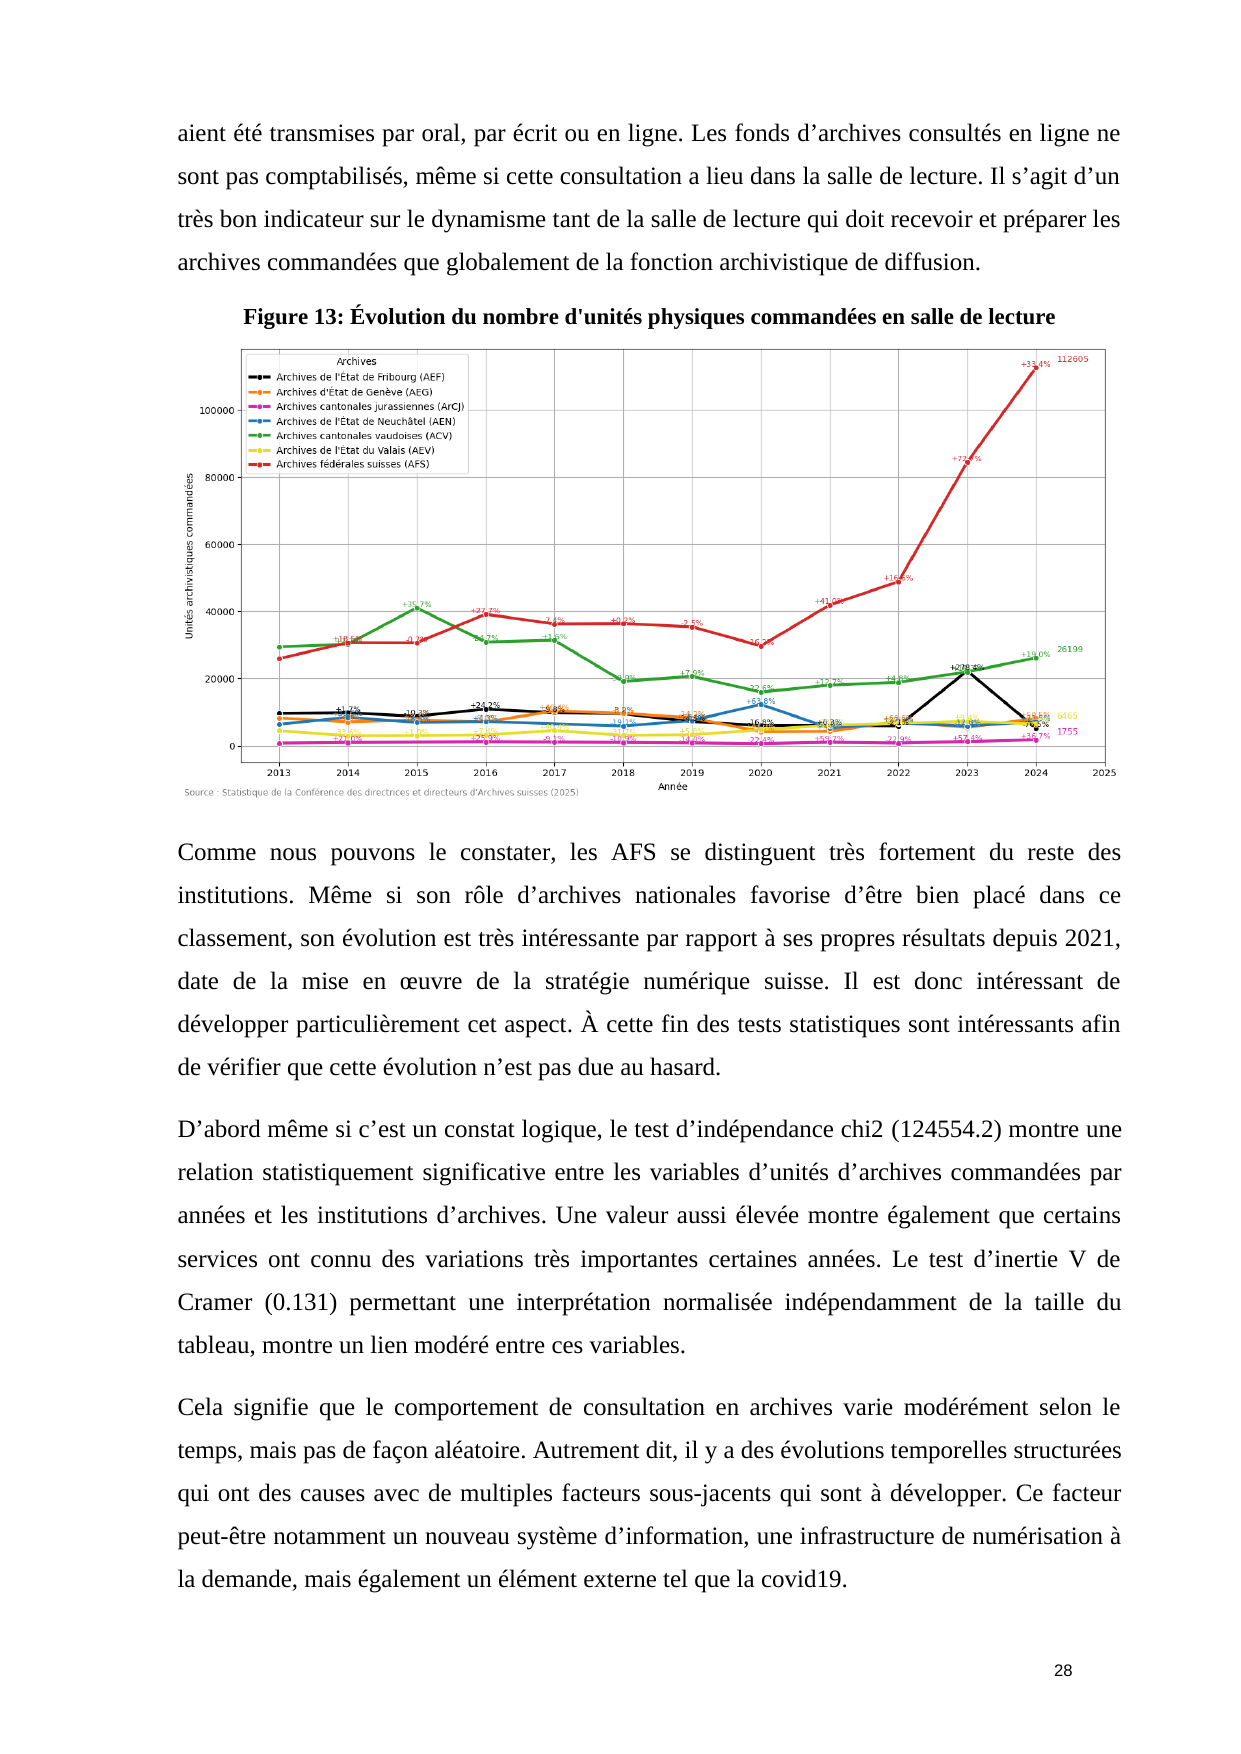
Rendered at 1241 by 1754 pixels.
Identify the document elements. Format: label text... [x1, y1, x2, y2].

text D’abord même si c’est un constat logique, le test d’indépendance chi2 (124554.2) montre une relation statistiquement significative entre les variables d’unités d’archives commandées par années et les institutions d’archives. Une valeur aussi élevée montre également que certains services ont connu des variations très importantes certaines années. Le test d’inertie V de Cramer (0.131) permettant une interprétation normalisée indépendamment de la taille du tableau, montre un lien modéré entre ces variables. [177, 1114, 1122, 1359]
text Comme nous pouvons le constater, les AFS se distinguent très fortement du reste des institutions. Même si son rôle d’archives nationales favorise d’être bien placé dans ce classement, son évolution est très intéressante par rapport à ses propres résultats depuis 2021, date de la mise en œuvre de la stratégie numérique suisse. Il est donc intéressant de développer particulièrement cet aspect. À cette fin des tests statistiques sont intéressants afin de vérifier que cette évolution n’est pas due au hasard. [177, 837, 1122, 1081]
text Cela signifie que le comportement de consultation en archives varie modérément selon le temps, mais pas de façon aléatoire. Autrement dit, il y a des évolutions temporelles structurées qui ont des causes avec de multiples facteurs sous-jacents qui sont à développer. Ce facteur peut-être notamment un nouveau système d’information, une infrastructure de numérisation à la demande, mais également un élément externe tel que la covid19. [177, 1392, 1122, 1593]
picture [177, 348, 1123, 804]
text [177, 118, 1122, 276]
text Figure 13: Évolution du nombre d'unités physiques commandées en salle de lecture [177, 303, 1122, 329]
